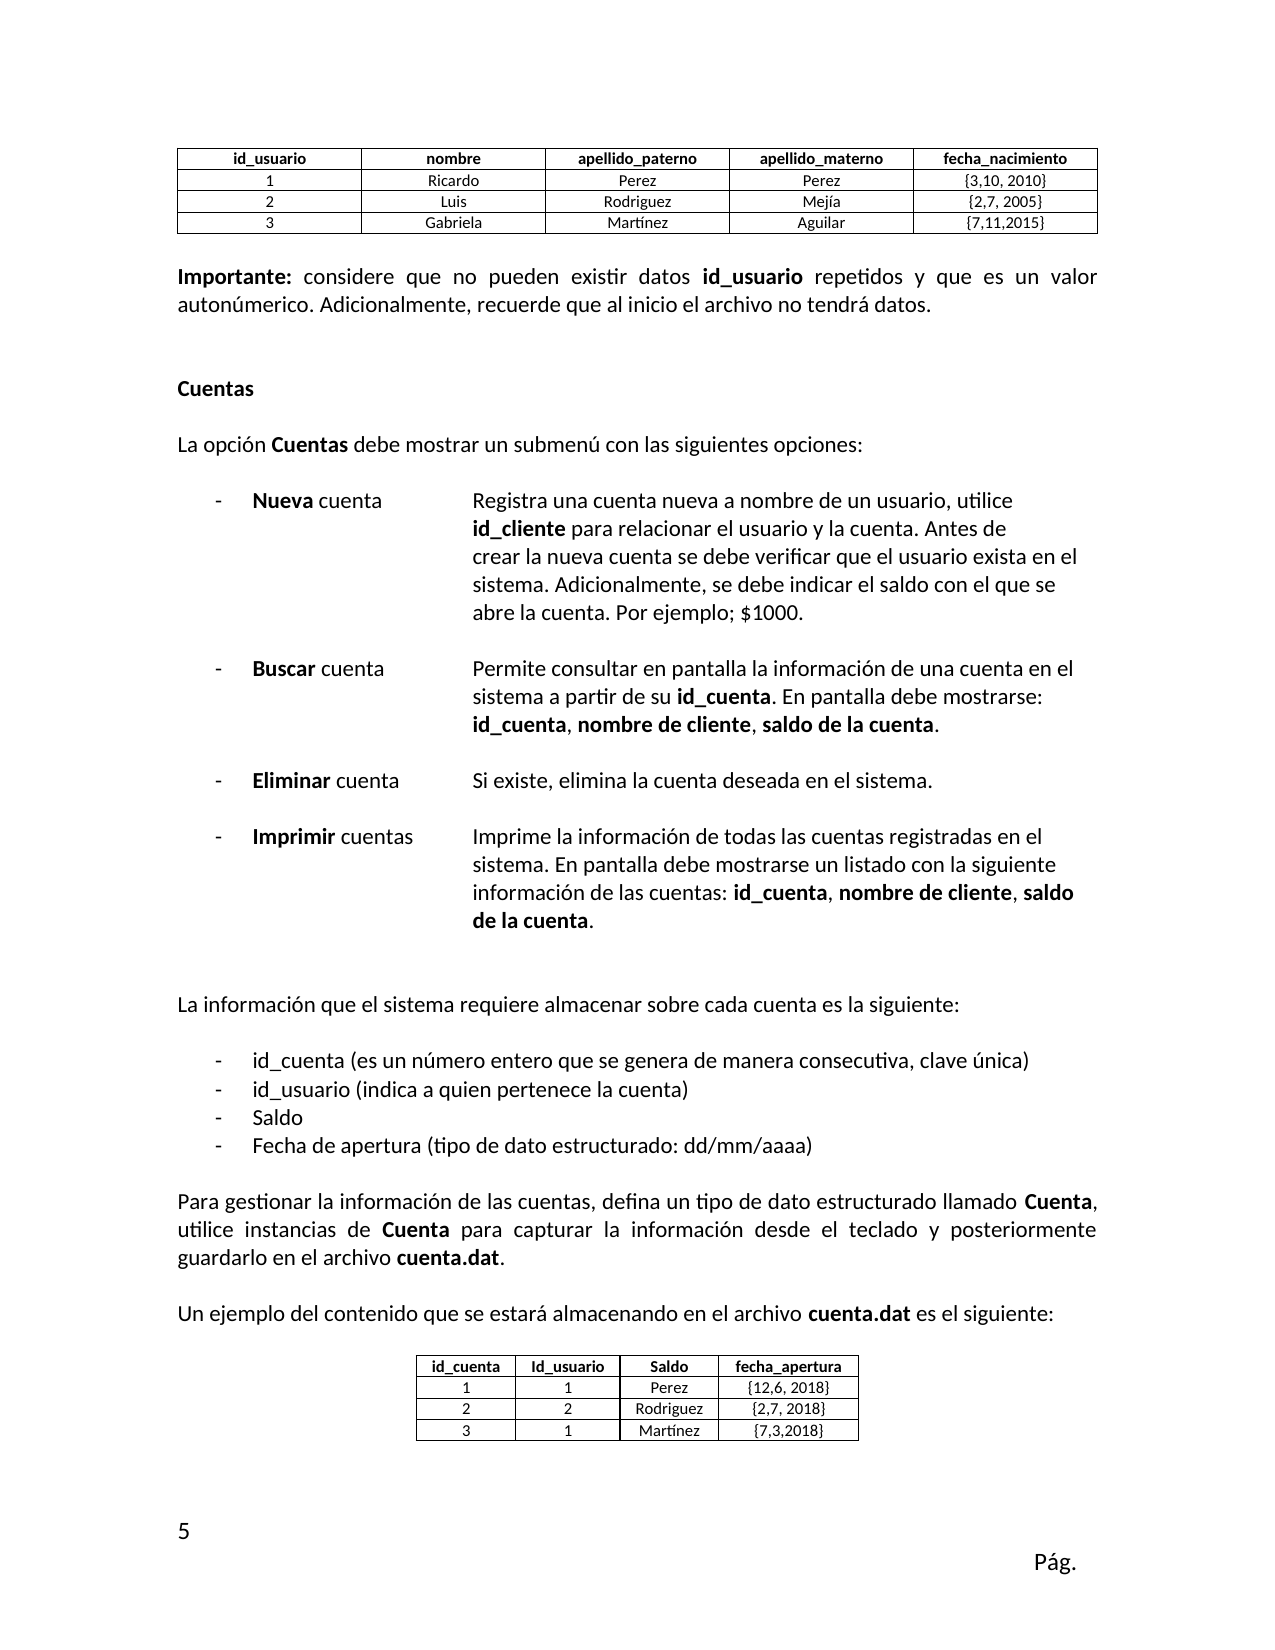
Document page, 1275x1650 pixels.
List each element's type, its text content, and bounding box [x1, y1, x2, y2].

table_cell 3 [417, 1420, 515, 1440]
table_cell 1 [516, 1377, 619, 1398]
text id_cuenta, nombre de cliente, saldo de la cuenta. [400, 710, 1098, 738]
table_cell {12,6, 2018} [719, 1377, 858, 1398]
list abre la cuenta. Por ejemplo; $1000. [400, 598, 1098, 626]
table_cell Perez [621, 1377, 718, 1398]
table_cell Perez [546, 170, 729, 190]
table_cell Rodriguez [621, 1399, 718, 1419]
table_header id_usuario [178, 149, 361, 169]
table_cell {2,7, 2005} [914, 191, 1097, 212]
table_cell {7,11,2015} [914, 213, 1097, 233]
table_cell 1 [178, 170, 361, 190]
text La información que el sistema requiere almacenar sobre cada cuenta es la siguiente: [177, 991, 1098, 1019]
text La opción Cuentas debe mostrar un submenú con las siguientes opciones: [177, 430, 1098, 458]
table_cell {2,7, 2018} [719, 1399, 858, 1419]
table_cell Luis [362, 191, 545, 212]
list Fecha de apertura (tipo de dato estructurado: dd/mm/aaaa) [215, 1131, 1098, 1159]
list id_cuenta (es un número entero que se genera de manera consecutiva, clave única) [215, 1047, 1098, 1075]
list id_cliente para relacionar el usuario y la cuenta. Antes de [400, 514, 1098, 542]
table_cell Aguilar [730, 213, 913, 233]
list Eliminar cuenta Si existe, elimina la cuenta deseada en el sistema. [215, 766, 1098, 794]
table_cell Martínez [621, 1420, 718, 1440]
text Un ejemplo del contenido que se estará almacenando en el archivo cuenta.dat es el siguiente: [177, 1299, 1098, 1327]
table_cell Martínez [546, 213, 729, 233]
text sistema. En pantalla debe mostrarse un listado con la siguiente información de las cuentas: id_cuenta, nombre de cliente, saldo de la cuenta. [472, 851, 1098, 934]
table_header fecha_nacimiento [914, 149, 1097, 169]
list crear la nueva cuenta se debe verificar que el usuario exista en el [400, 542, 1098, 570]
table_cell {3,10, 2010} [914, 170, 1097, 190]
table_header apellido_materno [730, 149, 913, 169]
list Nueva cuenta Registra una cuenta nueva a nombre de un usuario, utilice [215, 486, 1098, 514]
table_header apellido_paterno [546, 149, 729, 169]
table_cell 1 [516, 1420, 619, 1440]
list id_usuario (indica a quien pertenece la cuenta) [215, 1075, 1098, 1103]
list Imprimir cuentas Imprime la información de todas las cuentas registradas en el [215, 822, 1098, 851]
table_header Saldo [621, 1356, 718, 1376]
table_header Id_usuario [516, 1356, 619, 1376]
table_cell Perez [730, 170, 913, 190]
table_cell Mejía [730, 191, 913, 212]
list Buscar cuenta Permite consultar en pantalla la información de una cuenta en el [215, 654, 1098, 682]
list sistema. Adicionalmente, se debe indicar el saldo con el que se [400, 570, 1098, 598]
table_cell Ricardo [362, 170, 545, 190]
table_header id_cuenta [417, 1356, 515, 1376]
text Para gestionar la información de las cuentas, defina un tipo de dato estructurado llamado Cuenta, utilice instancias de Cuenta para capturar la información desde el teclado y posteriormente guardarlo en el archivo cuenta.dat. [177, 1187, 1098, 1271]
table_cell Rodriguez [546, 191, 729, 212]
table_cell 2 [516, 1399, 619, 1419]
table_cell {7,3,2018} [719, 1420, 858, 1440]
table_cell 3 [178, 213, 361, 233]
text sistema a partir de su id_cuenta. En pantalla debe mostrarse: [400, 682, 1098, 710]
table_cell 1 [417, 1377, 515, 1398]
text Cuentas [177, 374, 1098, 402]
table_cell 2 [178, 191, 361, 212]
text Importante: considere que no pueden existir datos id_usuario repetidos y que es un valor autonúmerico. Adicionalmente, recuerde que al inicio el archivo no tendrá datos. [177, 262, 1098, 318]
table_header nombre [362, 149, 545, 169]
list Saldo [215, 1103, 1098, 1131]
table_cell 2 [417, 1399, 515, 1419]
table_cell Gabriela [362, 213, 545, 233]
table_header fecha_apertura [719, 1356, 858, 1376]
